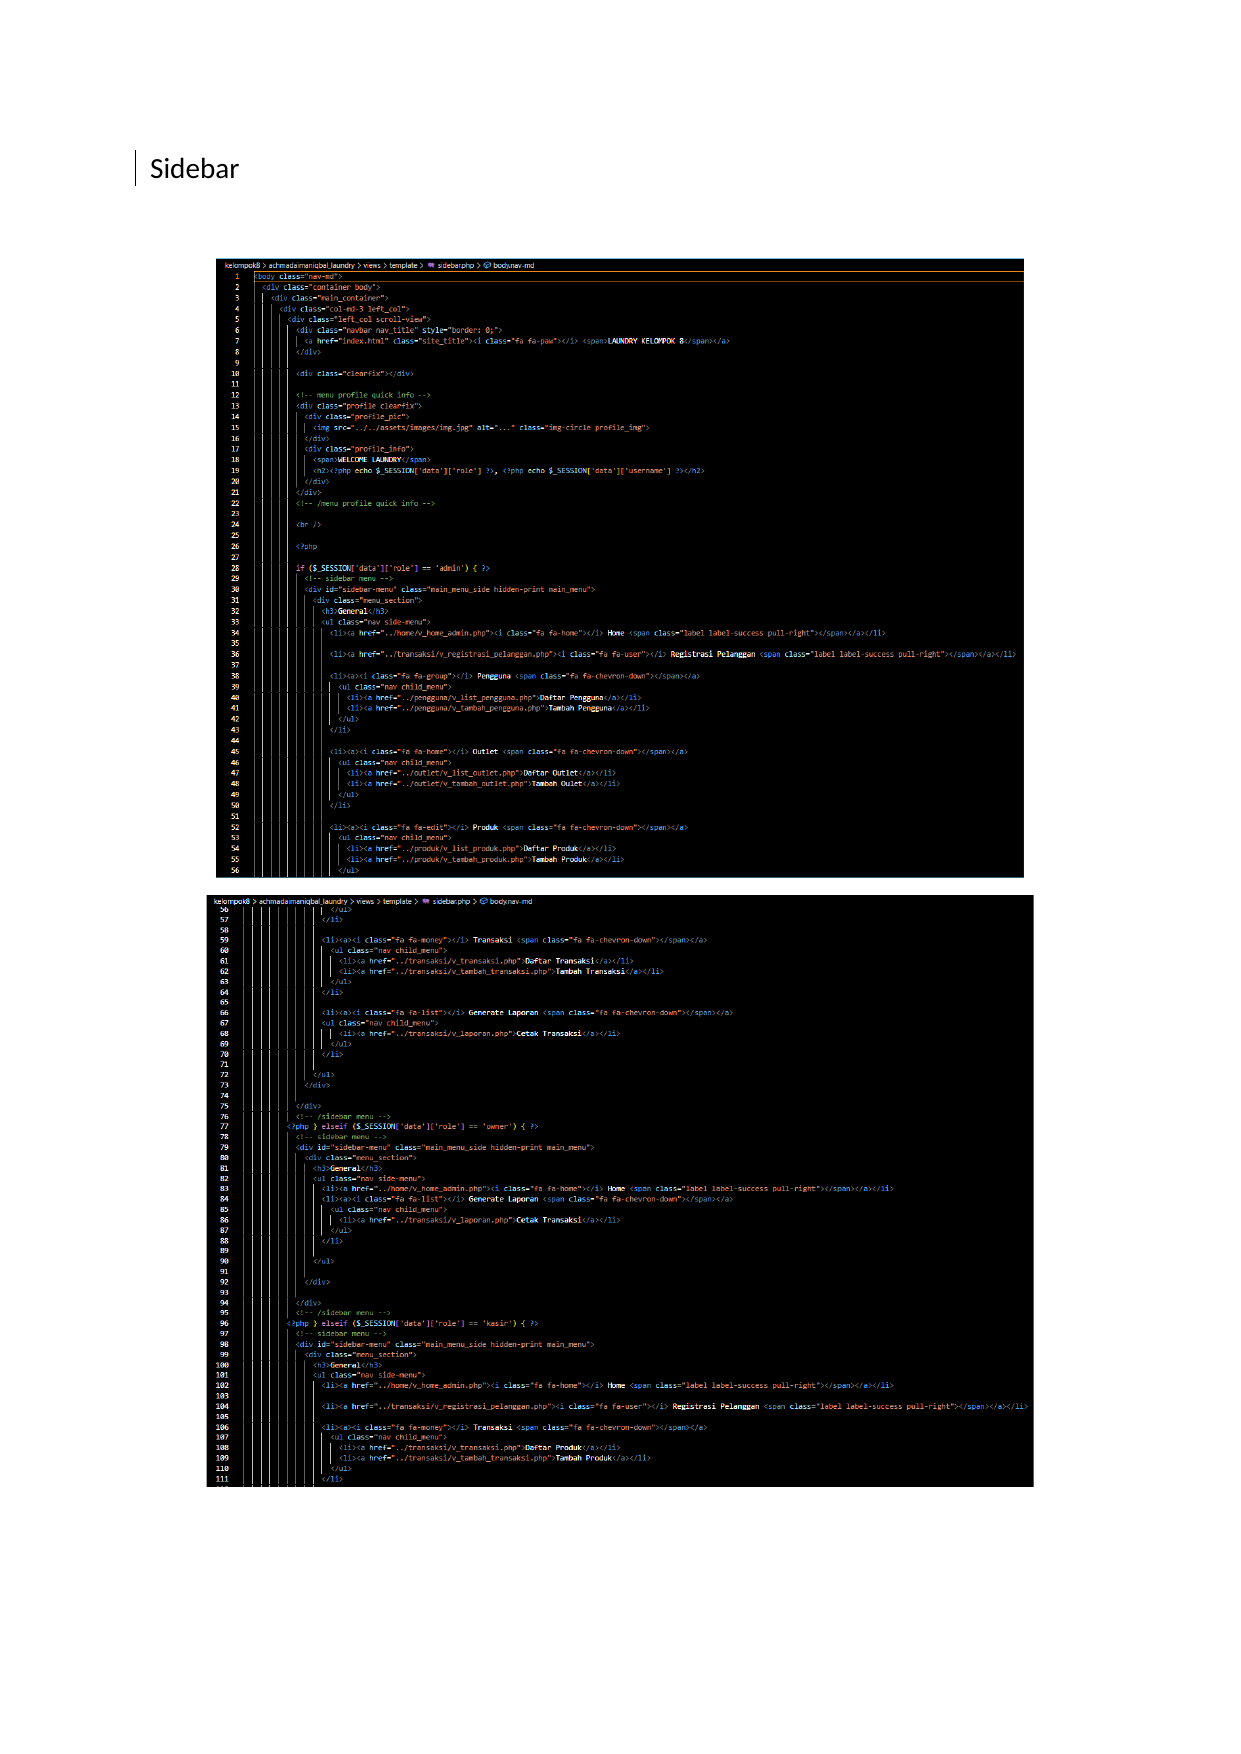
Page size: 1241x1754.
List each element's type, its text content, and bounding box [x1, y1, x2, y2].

text Sidebar [150, 150, 1090, 186]
picture [206, 895, 1034, 1487]
picture [216, 258, 1024, 878]
